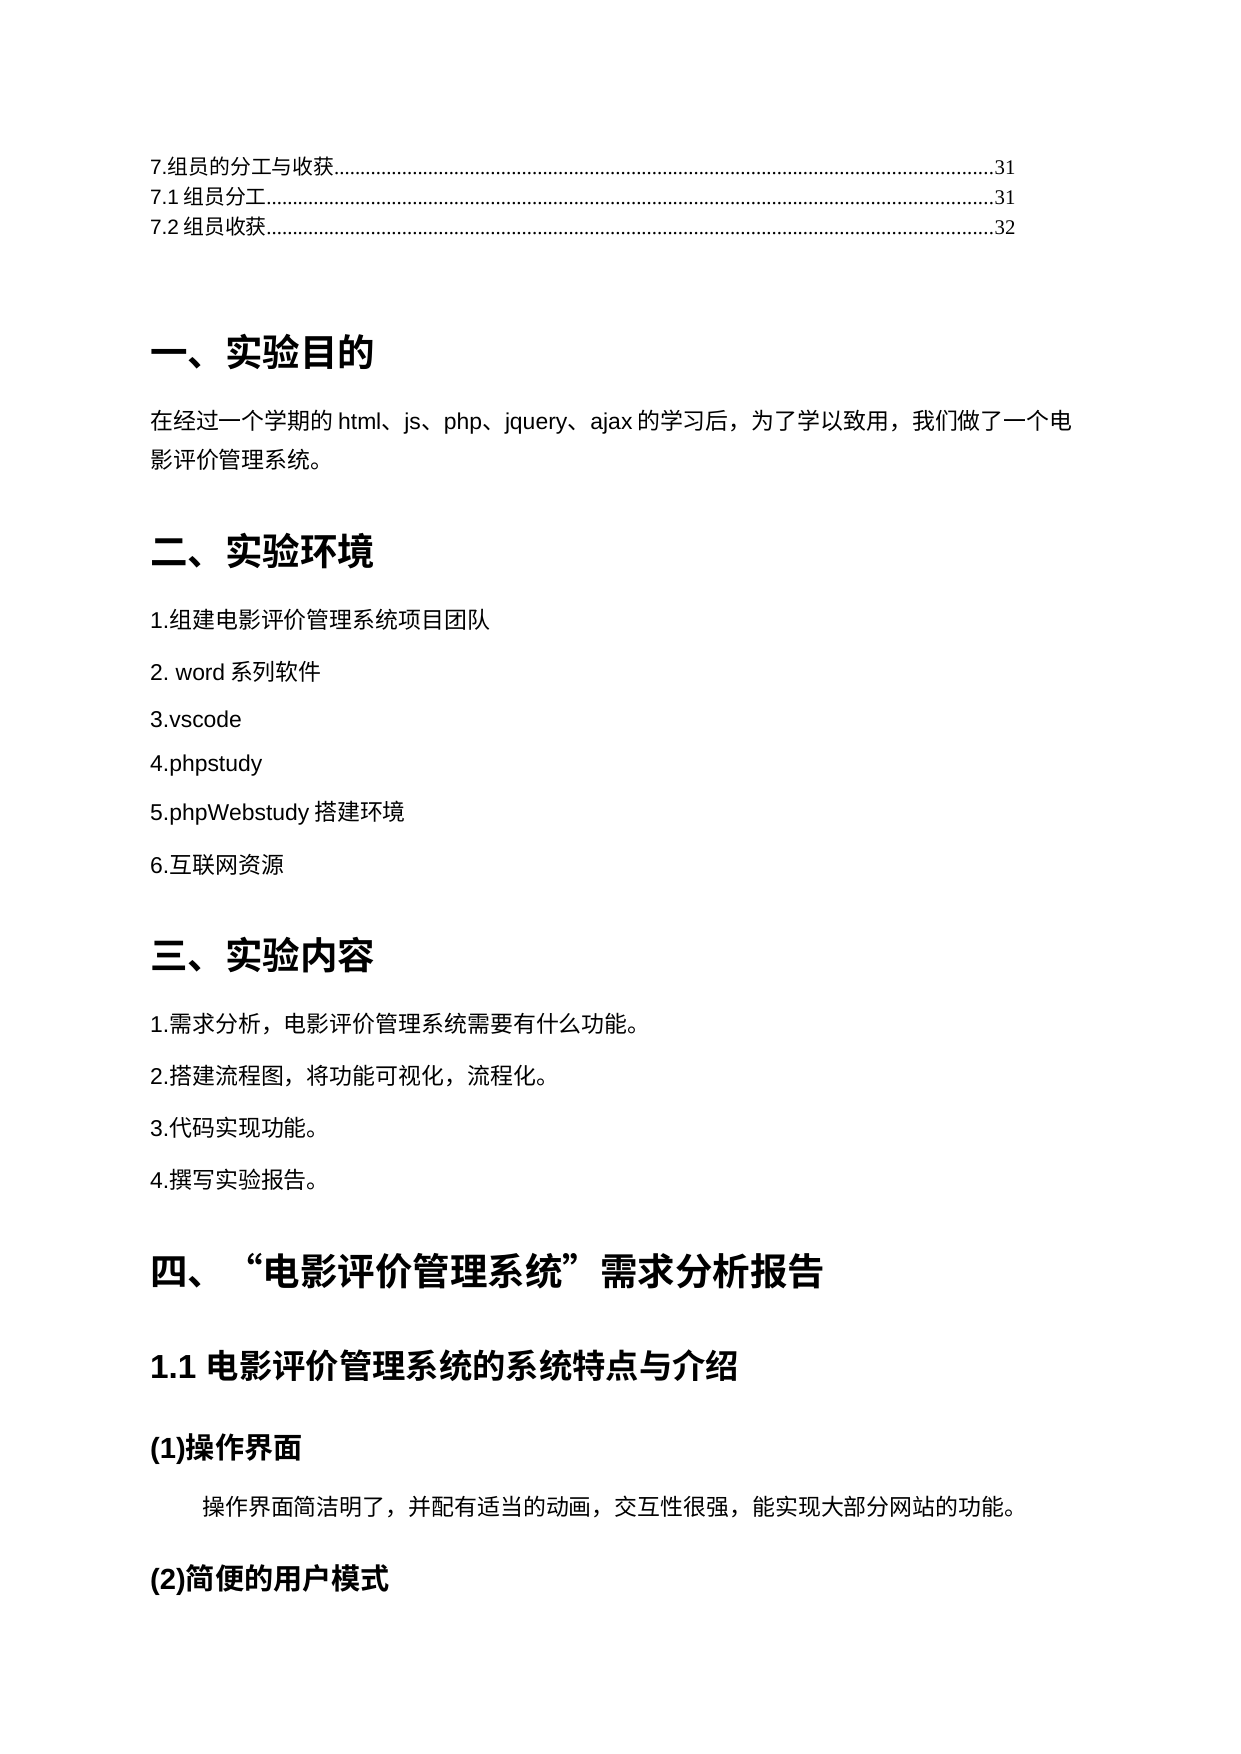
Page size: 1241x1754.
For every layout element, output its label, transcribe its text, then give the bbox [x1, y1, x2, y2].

text 6.互联网资源 [150, 846, 1090, 880]
text 4.phpstudy [150, 750, 1090, 776]
text 5.phpWebstudy搭建环境 [150, 794, 1090, 827]
text (2)简便的用户模式 [150, 1555, 1090, 1597]
text 2. word系列软件 [150, 654, 1090, 687]
text 操作界面简洁明了，并配有适当的动画，交互性很强，能实现大部分网站的功能。 [150, 1488, 1090, 1522]
text 3.vscode [150, 706, 1090, 732]
text 1.1 电影评价管理系统的系统特点与介绍 [150, 1340, 1090, 1388]
text 二、实验环境 [150, 522, 1090, 576]
text 3.代码实现功能。 [150, 1110, 1090, 1143]
text 四、“电影评价管理系统”需求分析报告 [150, 1242, 1090, 1296]
text 4.撰写实验报告。 [150, 1162, 1090, 1196]
text 2.搭建流程图，将功能可视化，流程化。 [150, 1058, 1090, 1091]
text 1.组建电影评价管理系统项目团队 [150, 601, 1090, 635]
text 1.需求分析，电影评价管理系统需要有什么功能。 [150, 1006, 1090, 1039]
text 在经过一个学期的html、js、php、jquery、ajax的学习后，为了学以致用，我们做了一个电影评价管理系统。 [150, 403, 1090, 476]
text 三、实验内容 [150, 926, 1090, 980]
text (1)操作界面 [150, 1425, 1090, 1467]
text 一、实验目的 [150, 323, 1090, 377]
